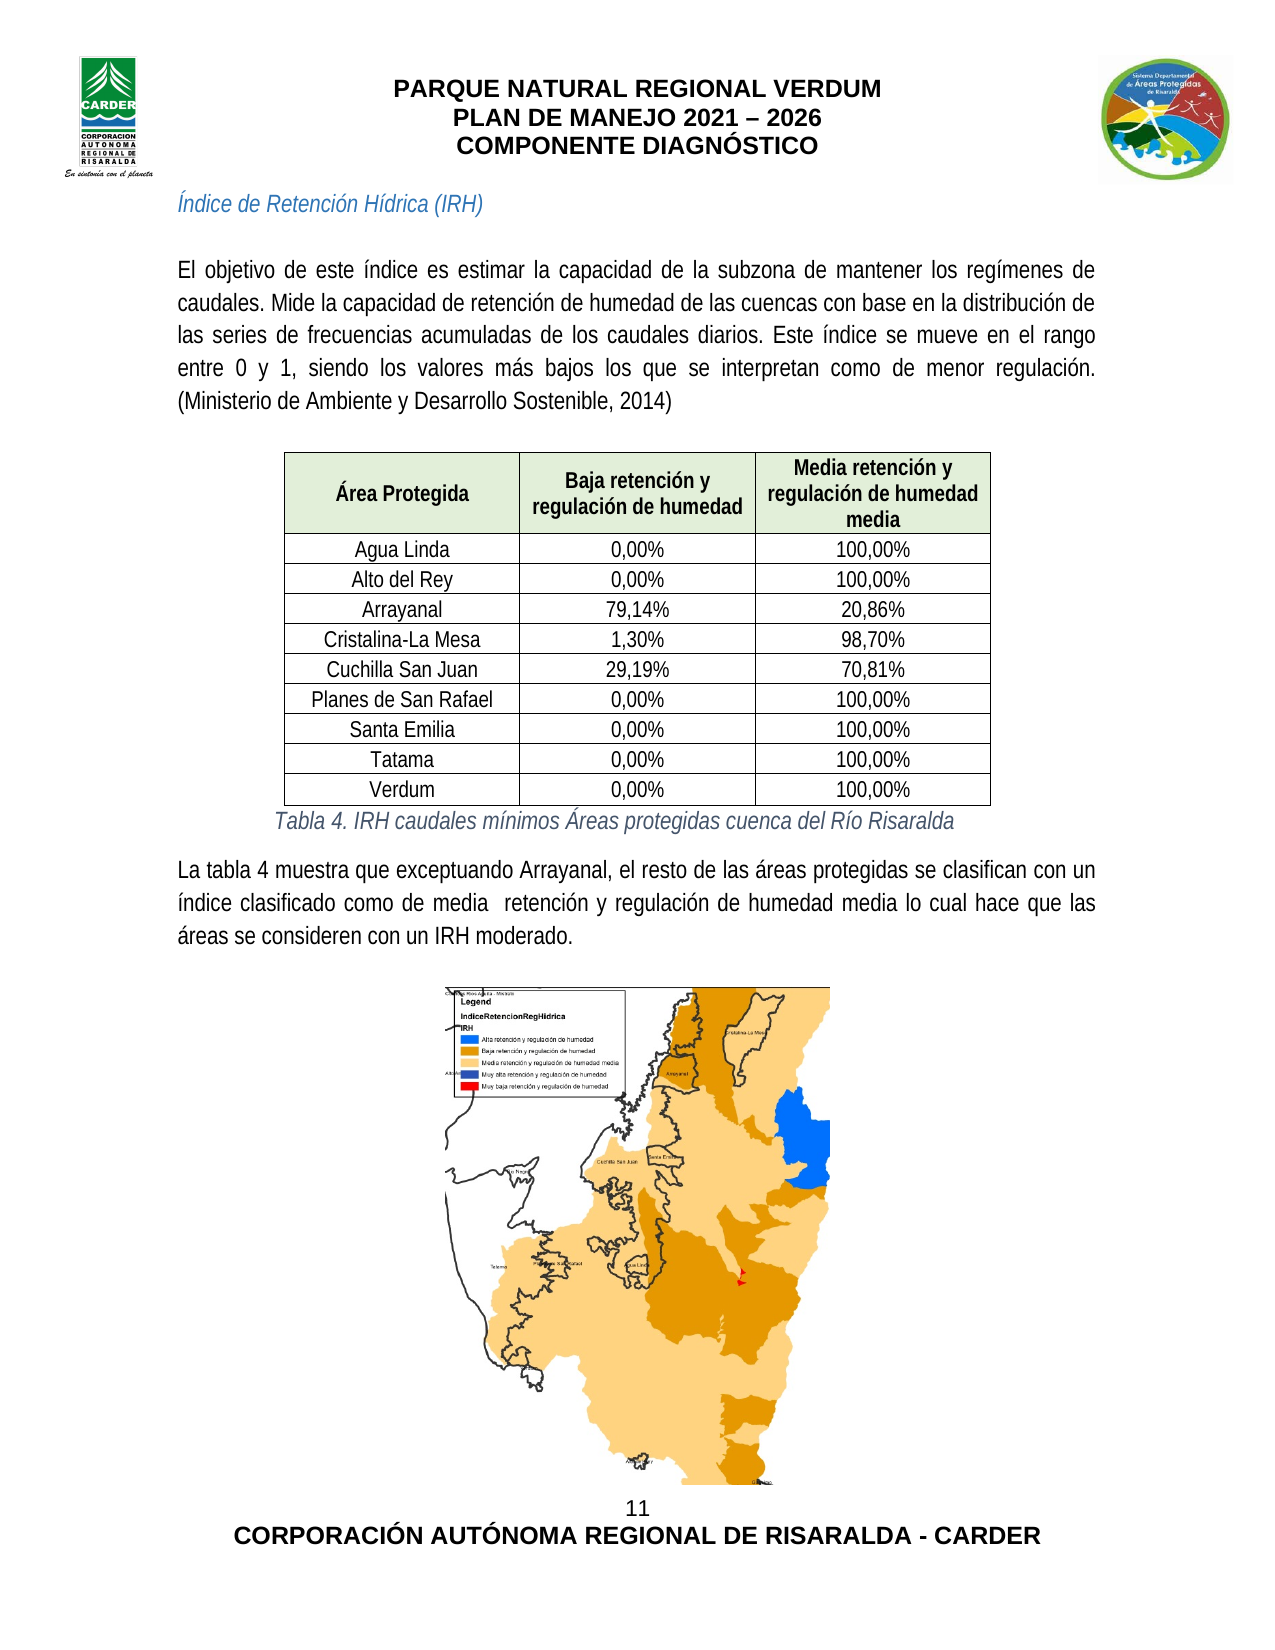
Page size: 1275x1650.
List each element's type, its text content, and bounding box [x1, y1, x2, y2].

table_header Media retención y regulación de humedad media [756, 453, 990, 533]
subtitle Índice de Retención Hídrica (IRH) [177, 189, 1098, 217]
table_cell Tatama [285, 744, 519, 773]
table_cell 70,81% [756, 654, 990, 683]
table_cell 79,14% [520, 594, 755, 623]
table_cell 100,00% [756, 684, 990, 713]
picture [1097, 55, 1234, 185]
table_cell 100,00% [756, 774, 990, 804]
table_cell 100,00% [756, 744, 990, 773]
table_cell 0,00% [520, 744, 755, 773]
picture [59, 50, 159, 188]
table_cell Arrayanal [285, 594, 519, 623]
text La tabla 4 muestra que exceptuando Arrayanal, el resto de las áreas protegidas se clasifican con un índice clasificado como de media retención y regulación de humedad media lo cual hace que las áreas se consideren con un IRH moderado. [177, 855, 1098, 949]
table_cell Agua Linda [285, 534, 519, 563]
table_cell Cristalina-La Mesa [285, 624, 519, 653]
table_cell Verdum [285, 774, 519, 804]
table_cell 0,00% [520, 714, 755, 743]
table_cell 0,00% [520, 684, 755, 713]
table_cell Cuchilla San Juan [285, 654, 519, 683]
table_cell 100,00% [756, 564, 990, 593]
table_header Área Protegida [285, 453, 519, 533]
table_cell 100,00% [756, 534, 990, 563]
text El objetivo de este índice es estimar la capacidad de la subzona de mantener los regímenes de caudales. Mide la capacidad de retención de humedad de las cuencas con base en la distribución de las series de frecuencias acumuladas de los caudales diarios. Este índice se mueve en el rango entre 0 y 1, siendo los valores más bajos los que se interpretan como de menor regulación. (Ministerio de Ambiente y Desarrollo Sostenible, 2014) [177, 254, 1098, 415]
table_cell 1,30% [520, 624, 755, 653]
table_cell Santa Emilia [285, 714, 519, 743]
text Tabla 4. IRH caudales mínimos Áreas protegidas cuenca del Río Risaralda [177, 806, 1098, 834]
table_header Baja retención y regulación de humedad [520, 453, 755, 533]
table_cell 29,19% [520, 654, 755, 683]
table_cell 98,70% [756, 624, 990, 653]
table_cell Planes de San Rafael [285, 684, 519, 713]
table_cell Alto del Rey [285, 564, 519, 593]
table_cell 100,00% [756, 714, 990, 743]
table_cell 0,00% [520, 564, 755, 593]
table_cell 20,86% [756, 594, 990, 623]
picture [445, 986, 830, 1485]
table_cell 0,00% [520, 774, 755, 804]
table_cell 0,00% [520, 534, 755, 563]
